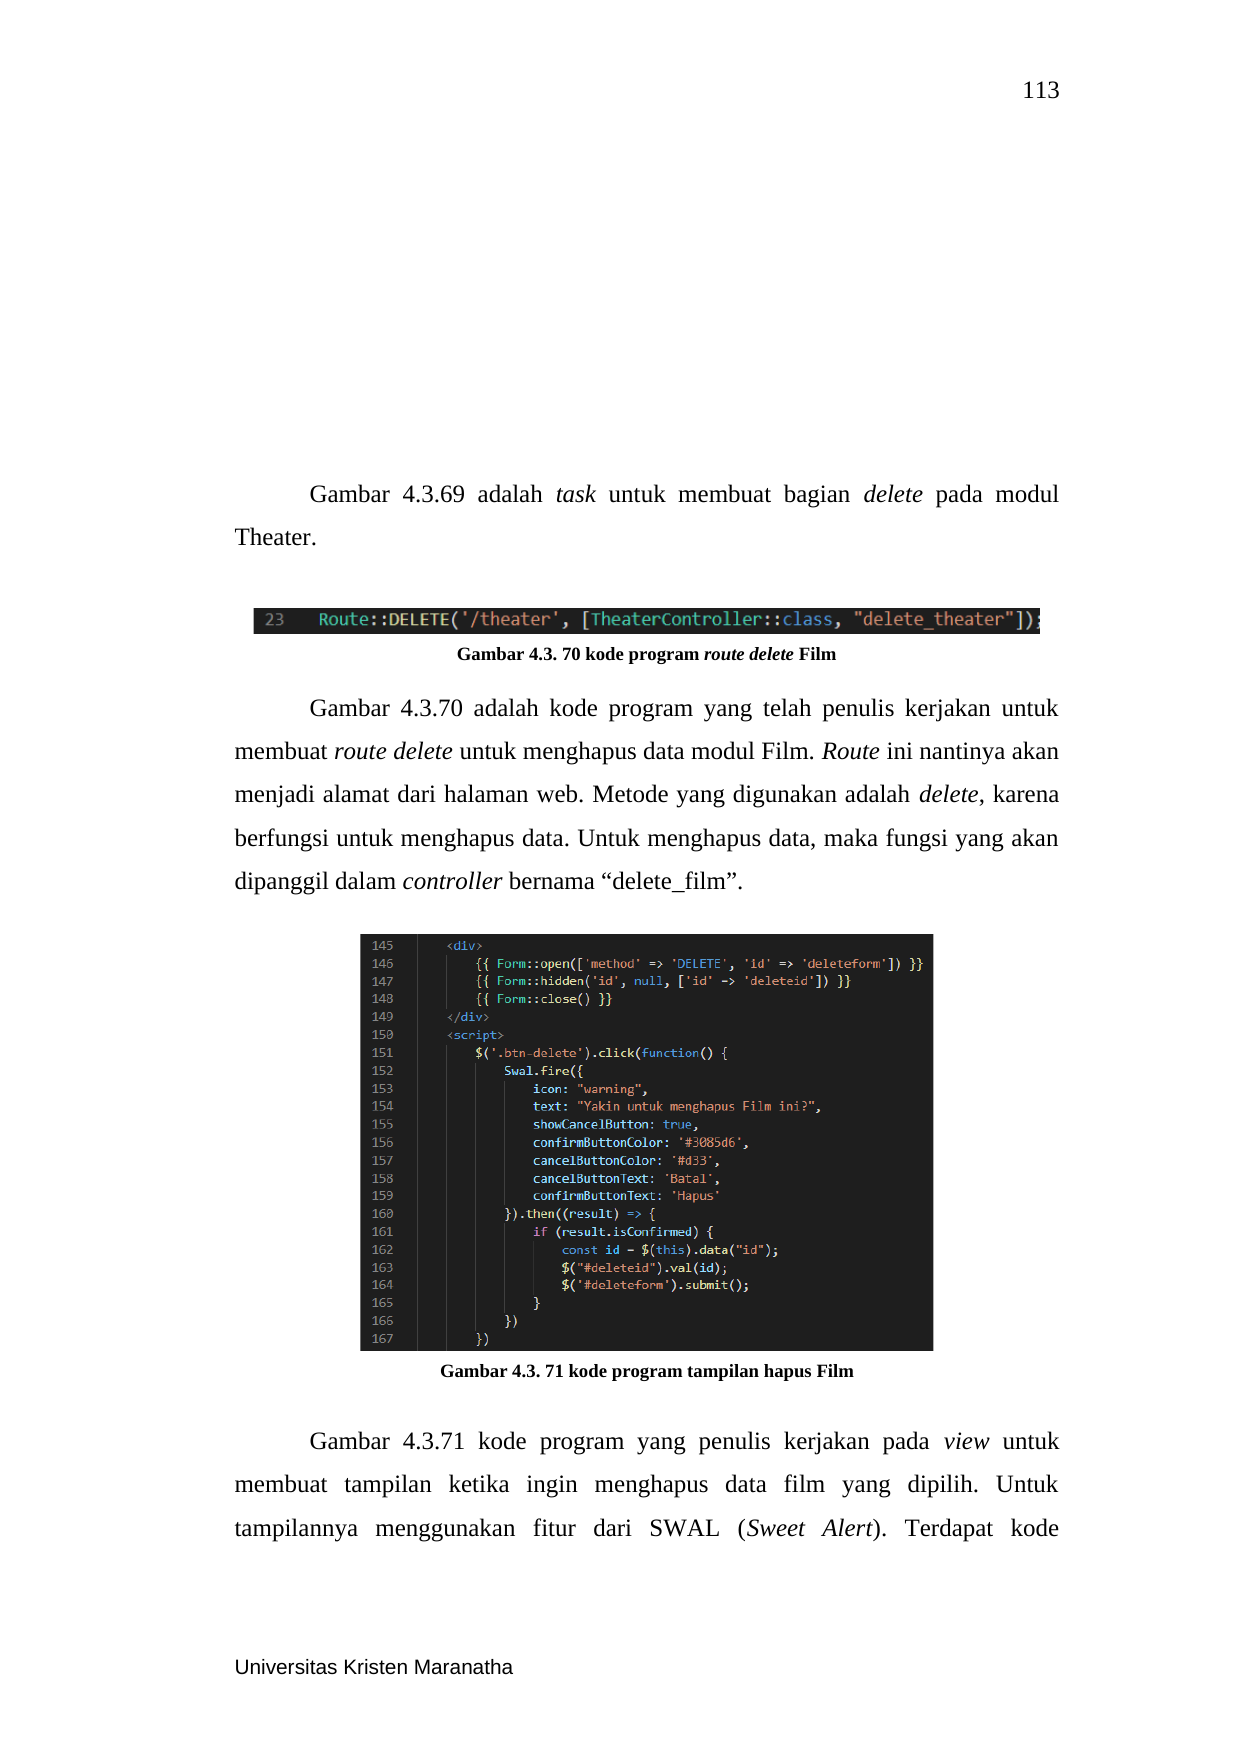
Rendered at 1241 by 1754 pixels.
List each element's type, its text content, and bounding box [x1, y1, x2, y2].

text Gambar 4.3.69 adalah task untuk membuat bagian delete pada modul Theater. [234, 479, 1059, 551]
picture [360, 934, 934, 1351]
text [234, 1426, 1059, 1541]
picture [253, 608, 1040, 634]
text Gambar 4.3.70 adalah kode program yang telah penulis kerjakan untuk membuat route delete untuk menghapus data modul Film. Route ini nantinya akan menjadi alamat dari halaman web. Metode yang digunakan adalah delete, karena berfungsi untuk menghapus data. Untuk menghapus data, maka fungsi yang akan dipanggil dalam controller bernama “delete_film”. [234, 652, 1059, 894]
